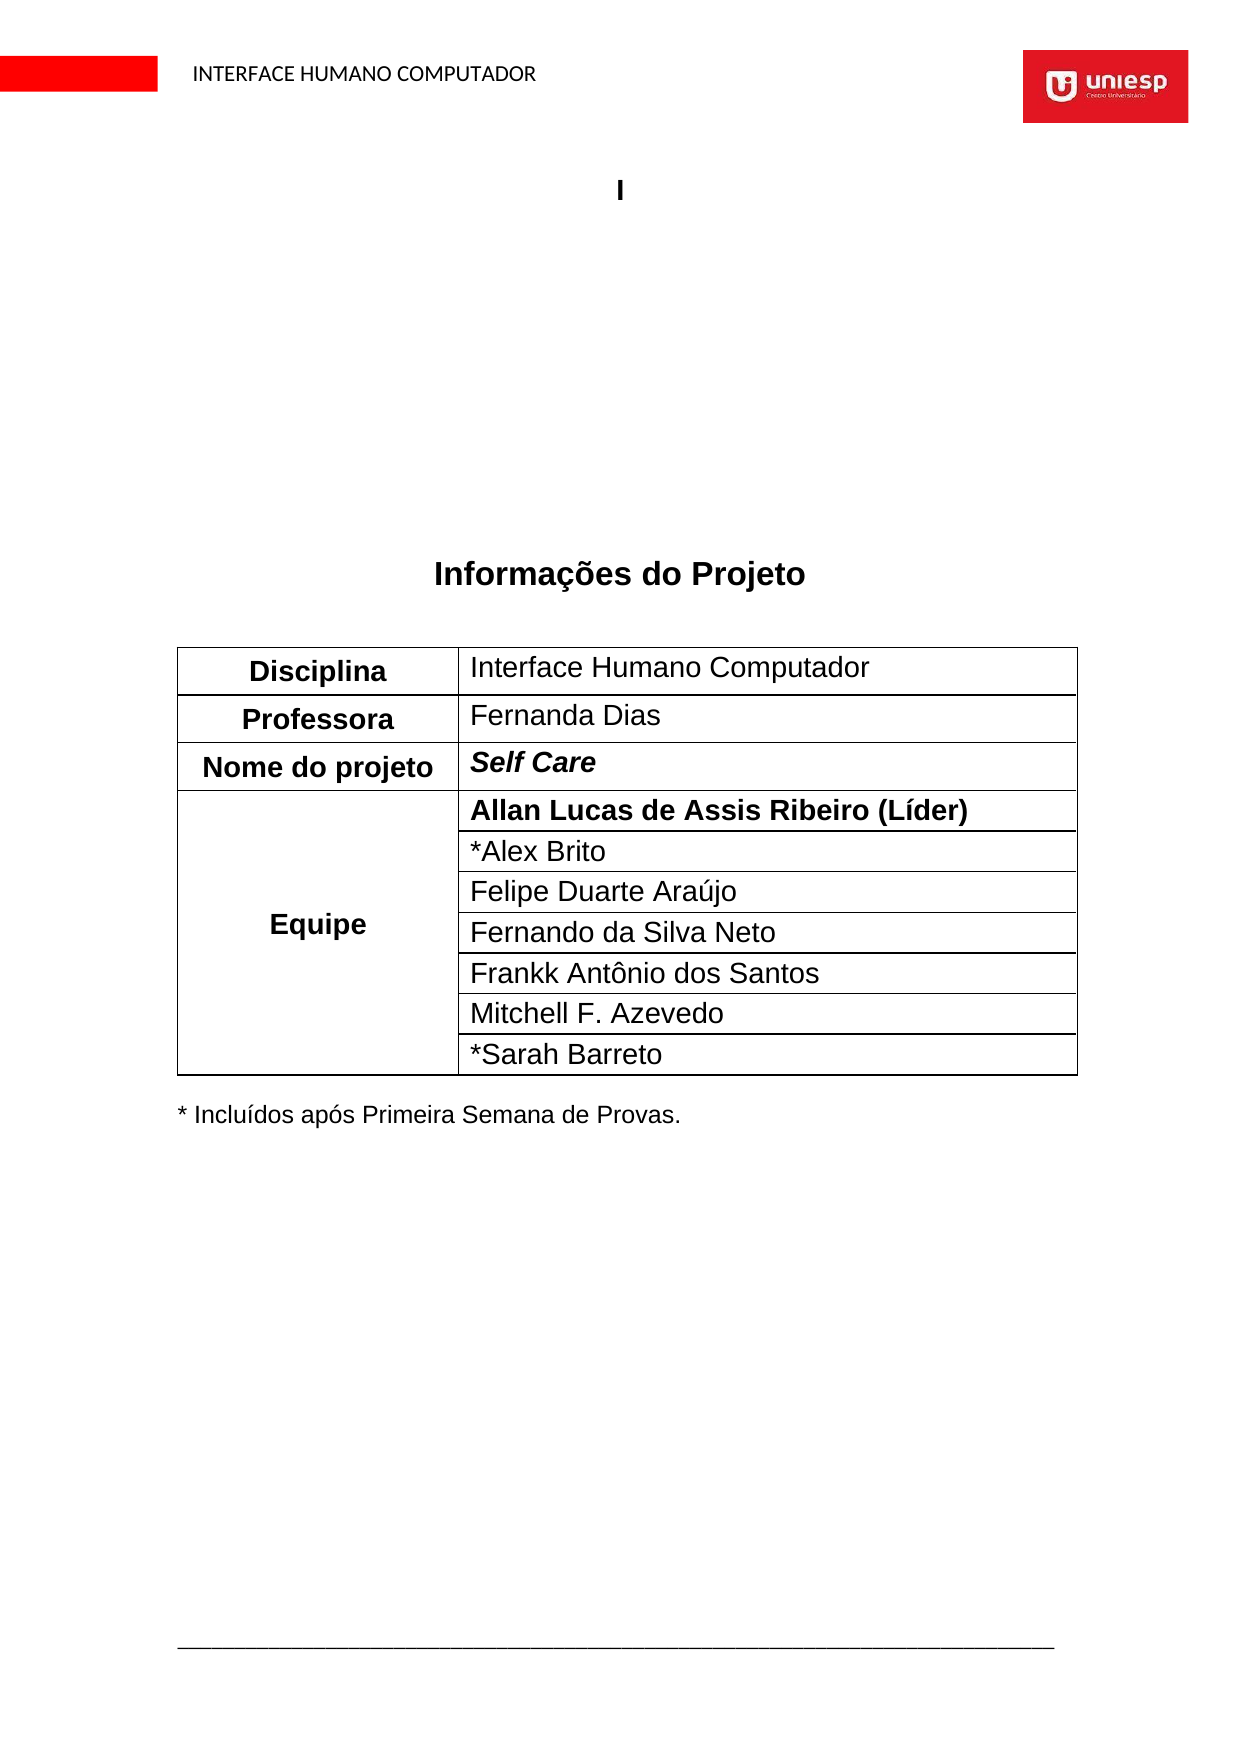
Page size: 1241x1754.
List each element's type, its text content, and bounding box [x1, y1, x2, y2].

table_cell Fernanda Dias [459, 694, 1077, 742]
picture [1023, 50, 1189, 123]
table_header Interface Humano Computador [459, 648, 1077, 694]
table_cell Nome do projeto [178, 743, 458, 789]
table_cell *Alex Brito [459, 830, 1077, 871]
text Informações do Projeto [177, 554, 1063, 593]
table_header Disciplina [178, 648, 458, 694]
table_cell Professora [178, 696, 458, 742]
table_cell Fernando da Silva Neto [459, 911, 1077, 952]
table_cell *Sarah Barreto [459, 1033, 1077, 1074]
text * Incluídos após Primeira Semana de Provas. [177, 1100, 1063, 1129]
table_cell Equipe [178, 791, 458, 1074]
table_cell Self Care [459, 742, 1077, 789]
table_cell Frankk Antônio dos Santos [459, 952, 1077, 993]
table_cell Felipe Duarte Araújo [459, 871, 1077, 911]
text I [177, 173, 1063, 206]
table_cell Allan Lucas de Assis Ribeiro (Líder) [459, 790, 1077, 830]
table_cell Mitchell F. Azevedo [459, 993, 1077, 1033]
